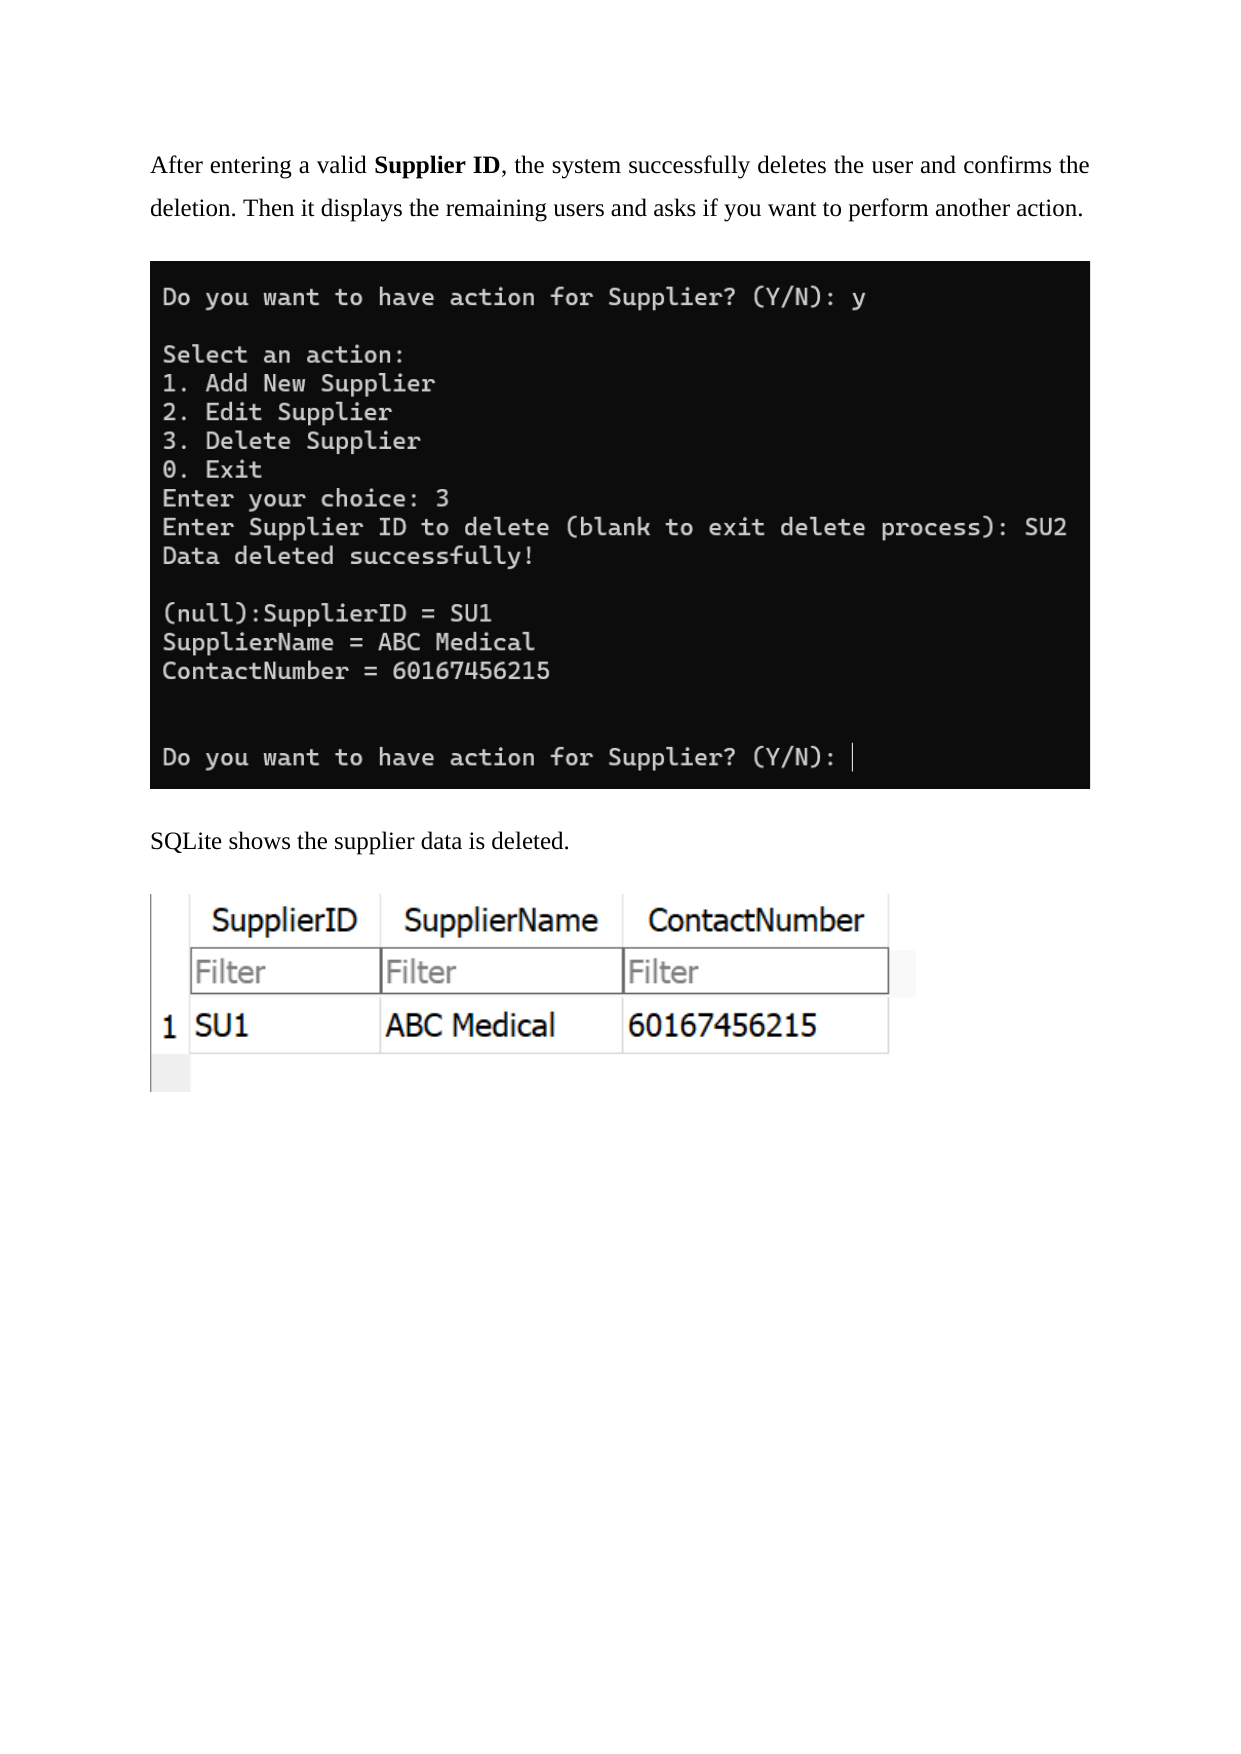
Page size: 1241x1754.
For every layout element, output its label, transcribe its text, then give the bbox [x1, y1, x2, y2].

picture [150, 894, 916, 1092]
text After entering a valid Supplier ID, the system successfully deletes the user and confirms the deletion. Then it displays the remaining users and asks if you want to perform another action. [150, 150, 1090, 222]
picture [150, 261, 1091, 789]
text SQLite shows the supplier data is deleted. [150, 826, 1090, 855]
